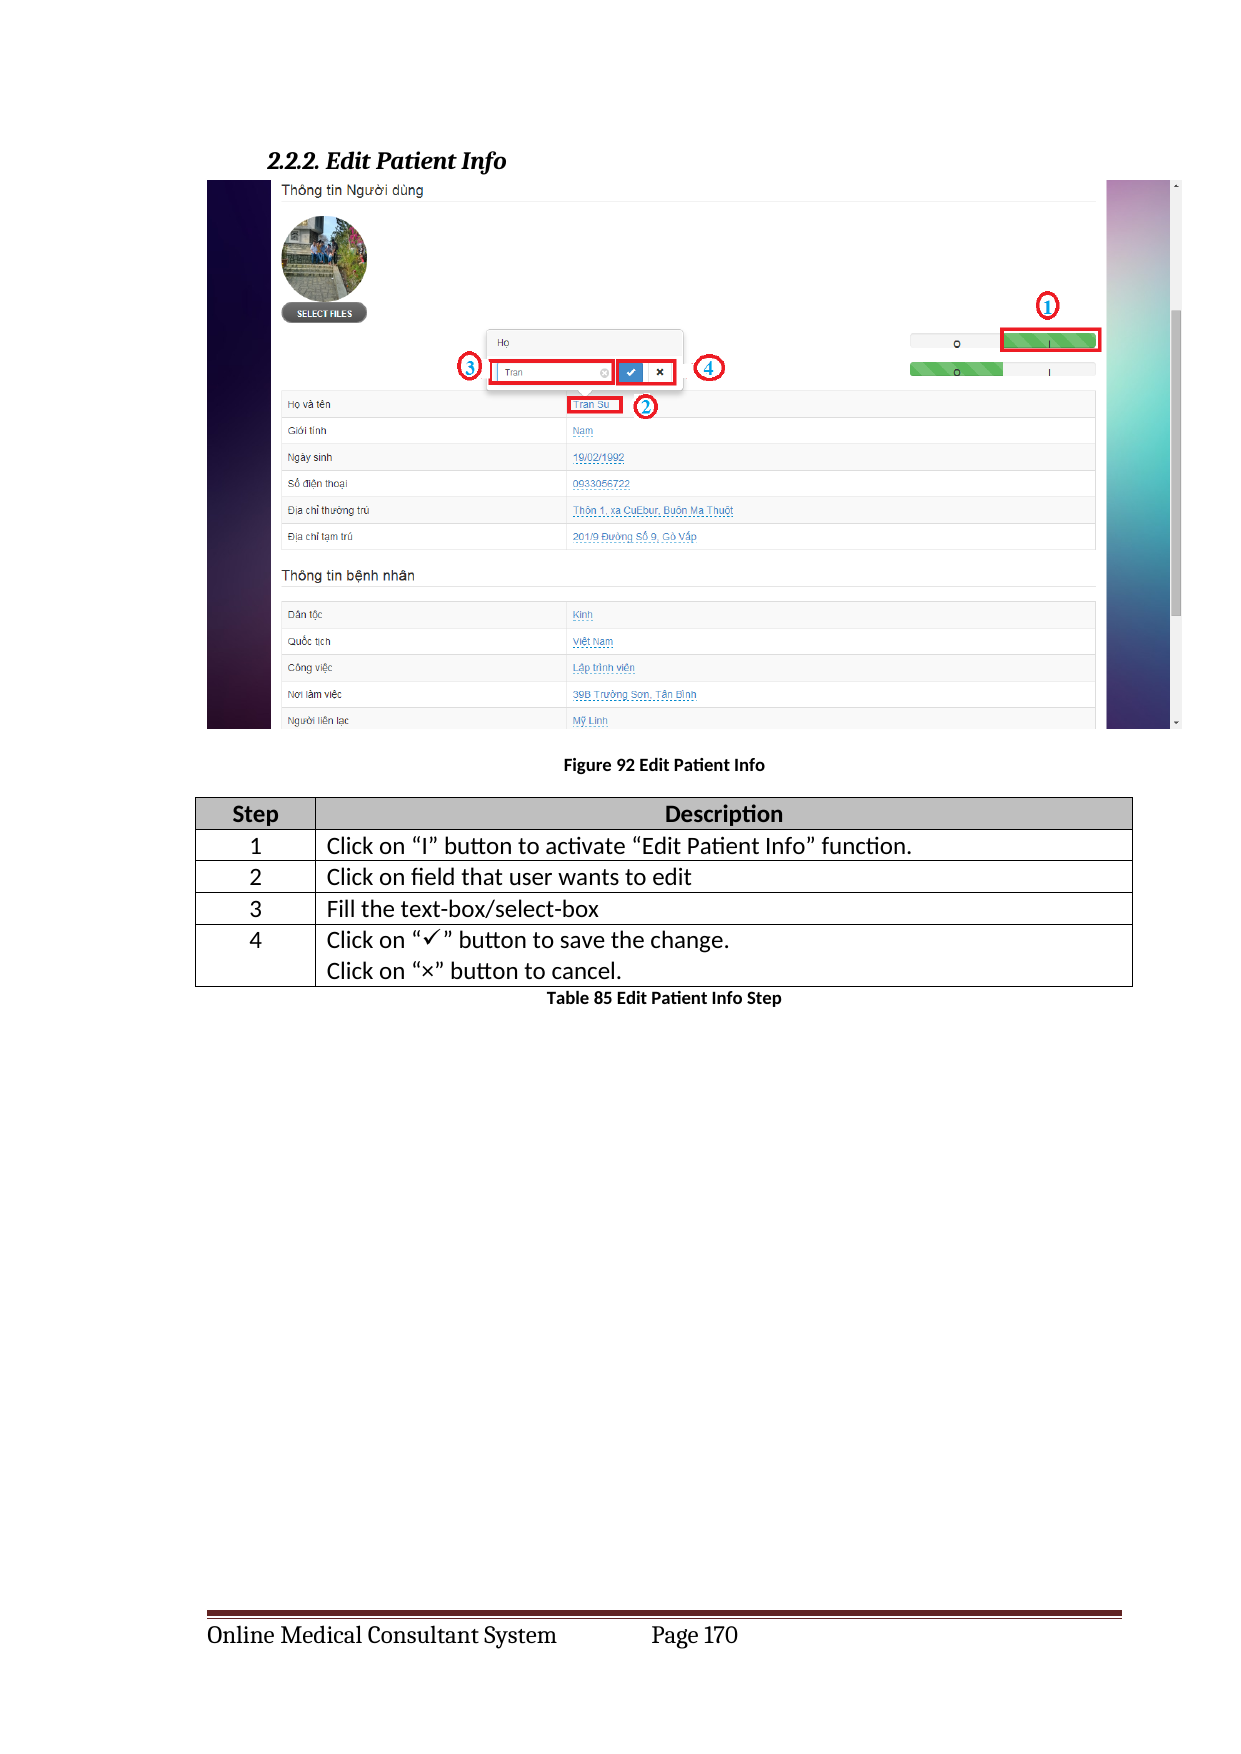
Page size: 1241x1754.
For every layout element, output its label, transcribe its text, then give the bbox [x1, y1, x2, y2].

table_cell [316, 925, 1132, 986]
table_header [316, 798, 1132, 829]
picture [207, 180, 1182, 729]
text Figure 92 Edit Patient Info [207, 753, 1122, 776]
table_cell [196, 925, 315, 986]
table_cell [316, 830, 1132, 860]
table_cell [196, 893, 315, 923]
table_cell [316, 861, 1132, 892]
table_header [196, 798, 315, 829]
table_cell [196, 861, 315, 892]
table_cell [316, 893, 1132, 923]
subtitle Edit Patient Info [267, 147, 1122, 176]
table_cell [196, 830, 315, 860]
